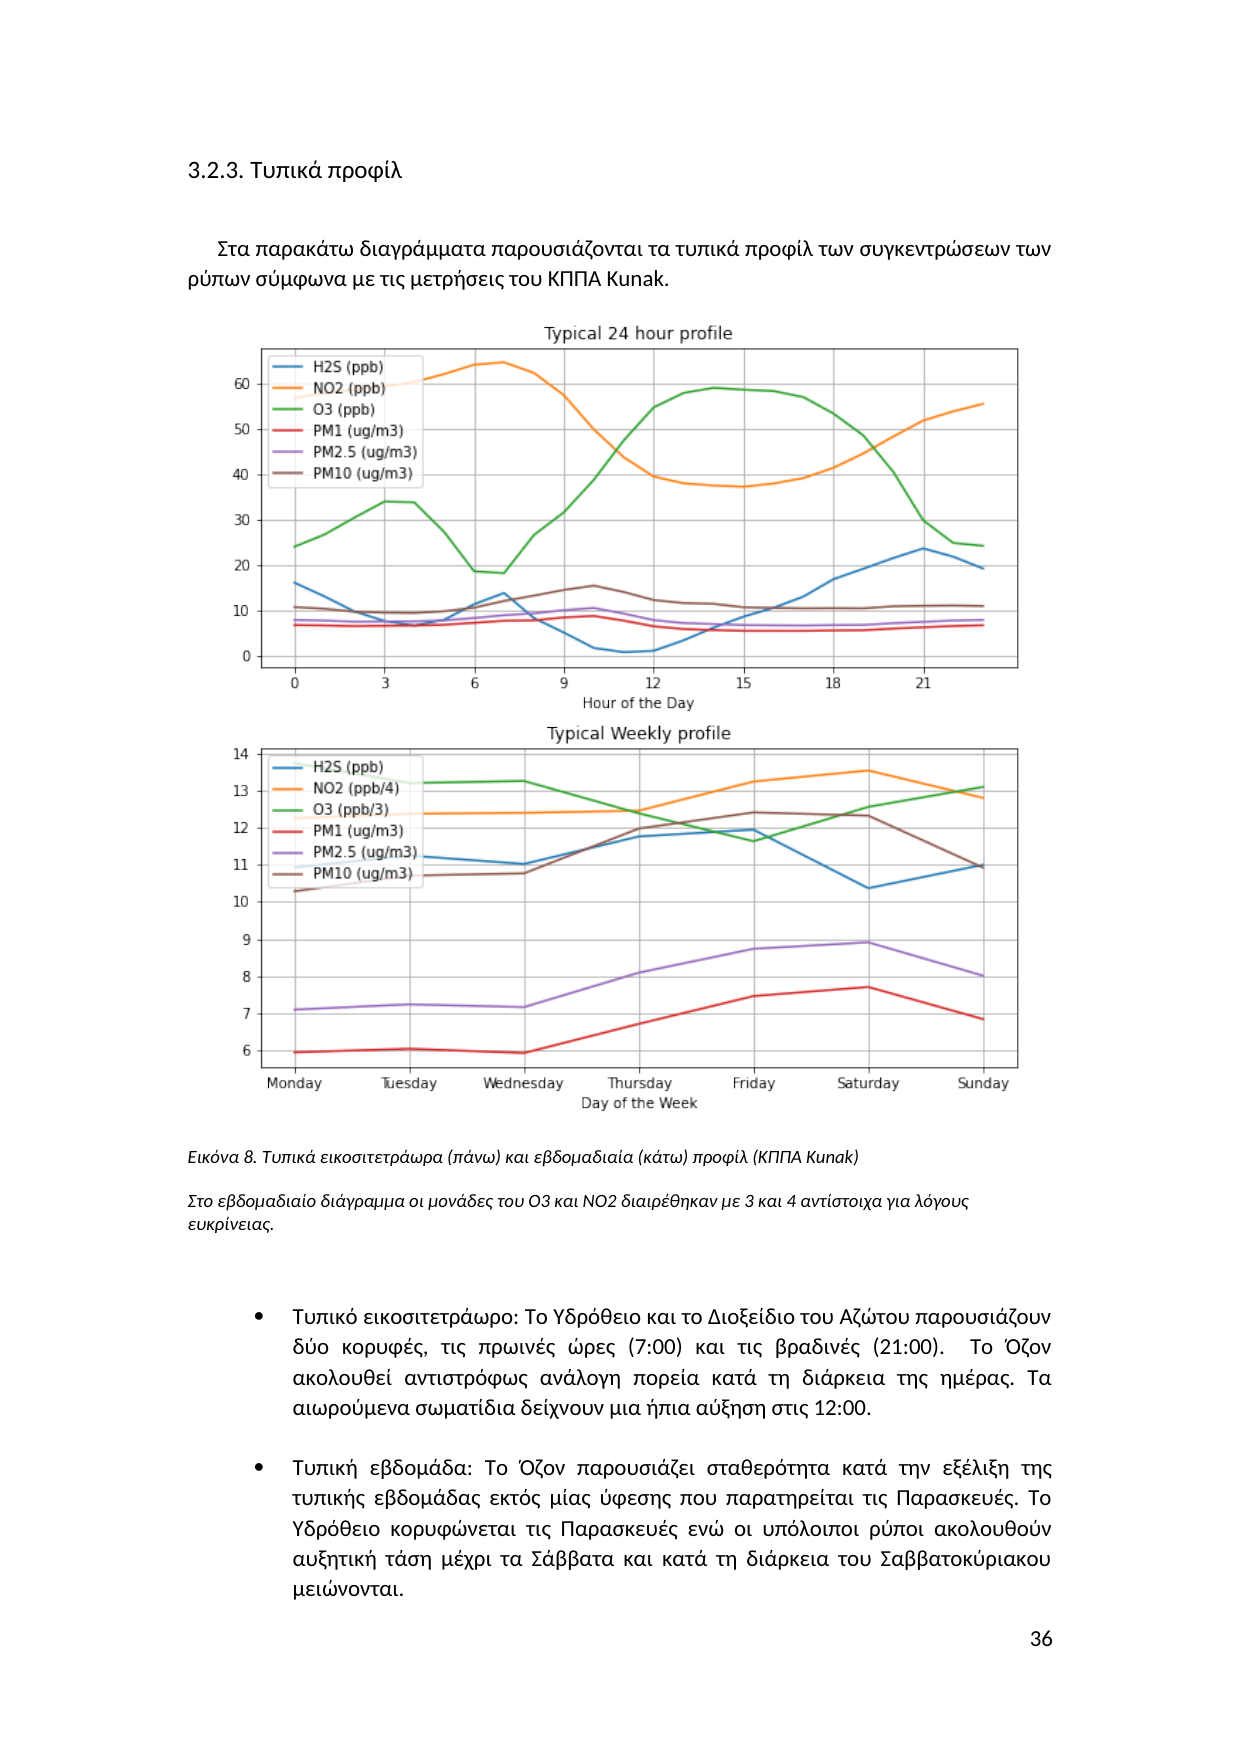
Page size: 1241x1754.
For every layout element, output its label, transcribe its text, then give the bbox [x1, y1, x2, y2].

list Τυπικό εικοσιτετράωρο: Το Υδρόθειο και το Διοξείδιο του Αζώτου παρουσιάζουν δύο κορυφές, τις πρωινές ώρες (7:00) και τις βραδινές (21:00). Το Όζον ακολουθεί αντιστρόφως ανάλογη πορεία κατά τη διάρκεια της ημέρας. Τα αιωρούμενα σωματίδια δείχνουν μια ήπια αύξηση στις 12:00. [255, 1302, 1053, 1421]
text Στο εβδομαδιαίο διάγραμμα οι μονάδες του O3 και NO2 διαιρέθηκαν με 3 και 4 αντίστοιχα για λόγους ευκρίνειας. [187, 1189, 1053, 1234]
picture [217, 311, 1033, 1127]
text Στα παρακάτω διαγράμματα παρουσιάζονται τα τυπικά προφίλ των συγκεντρώσεων των ρύπων σύμφωνα με τις μετρήσεις του ΚΠΠΑ Kunak. [187, 234, 1053, 292]
subtitle Τυπικά προφίλ [187, 154, 1053, 185]
list Τυπική εβδομάδα: Το Όζον παρουσιάζει σταθερότητα κατά την εξέλιξη της τυπικής εβδομάδας εκτός μίας ύφεσης που παρατηρείται τις Παρασκευές. Το Υδρόθειο κορυφώνεται τις Παρασκευές ενώ οι υπόλοιποι ρύποι ακολουθούν αυξητική τάση μέχρι τα Σάββατα και κατά τη διάρκεια του Σαββατοκύριακου μειώνονται. [255, 1453, 1053, 1602]
text Εικόνα 8. Τυπικά εικοσιτετράωρα (πάνω) και εβδομαδιαία (κάτω) προφίλ (ΚΠΠΑ Kunak) [187, 1145, 1053, 1168]
